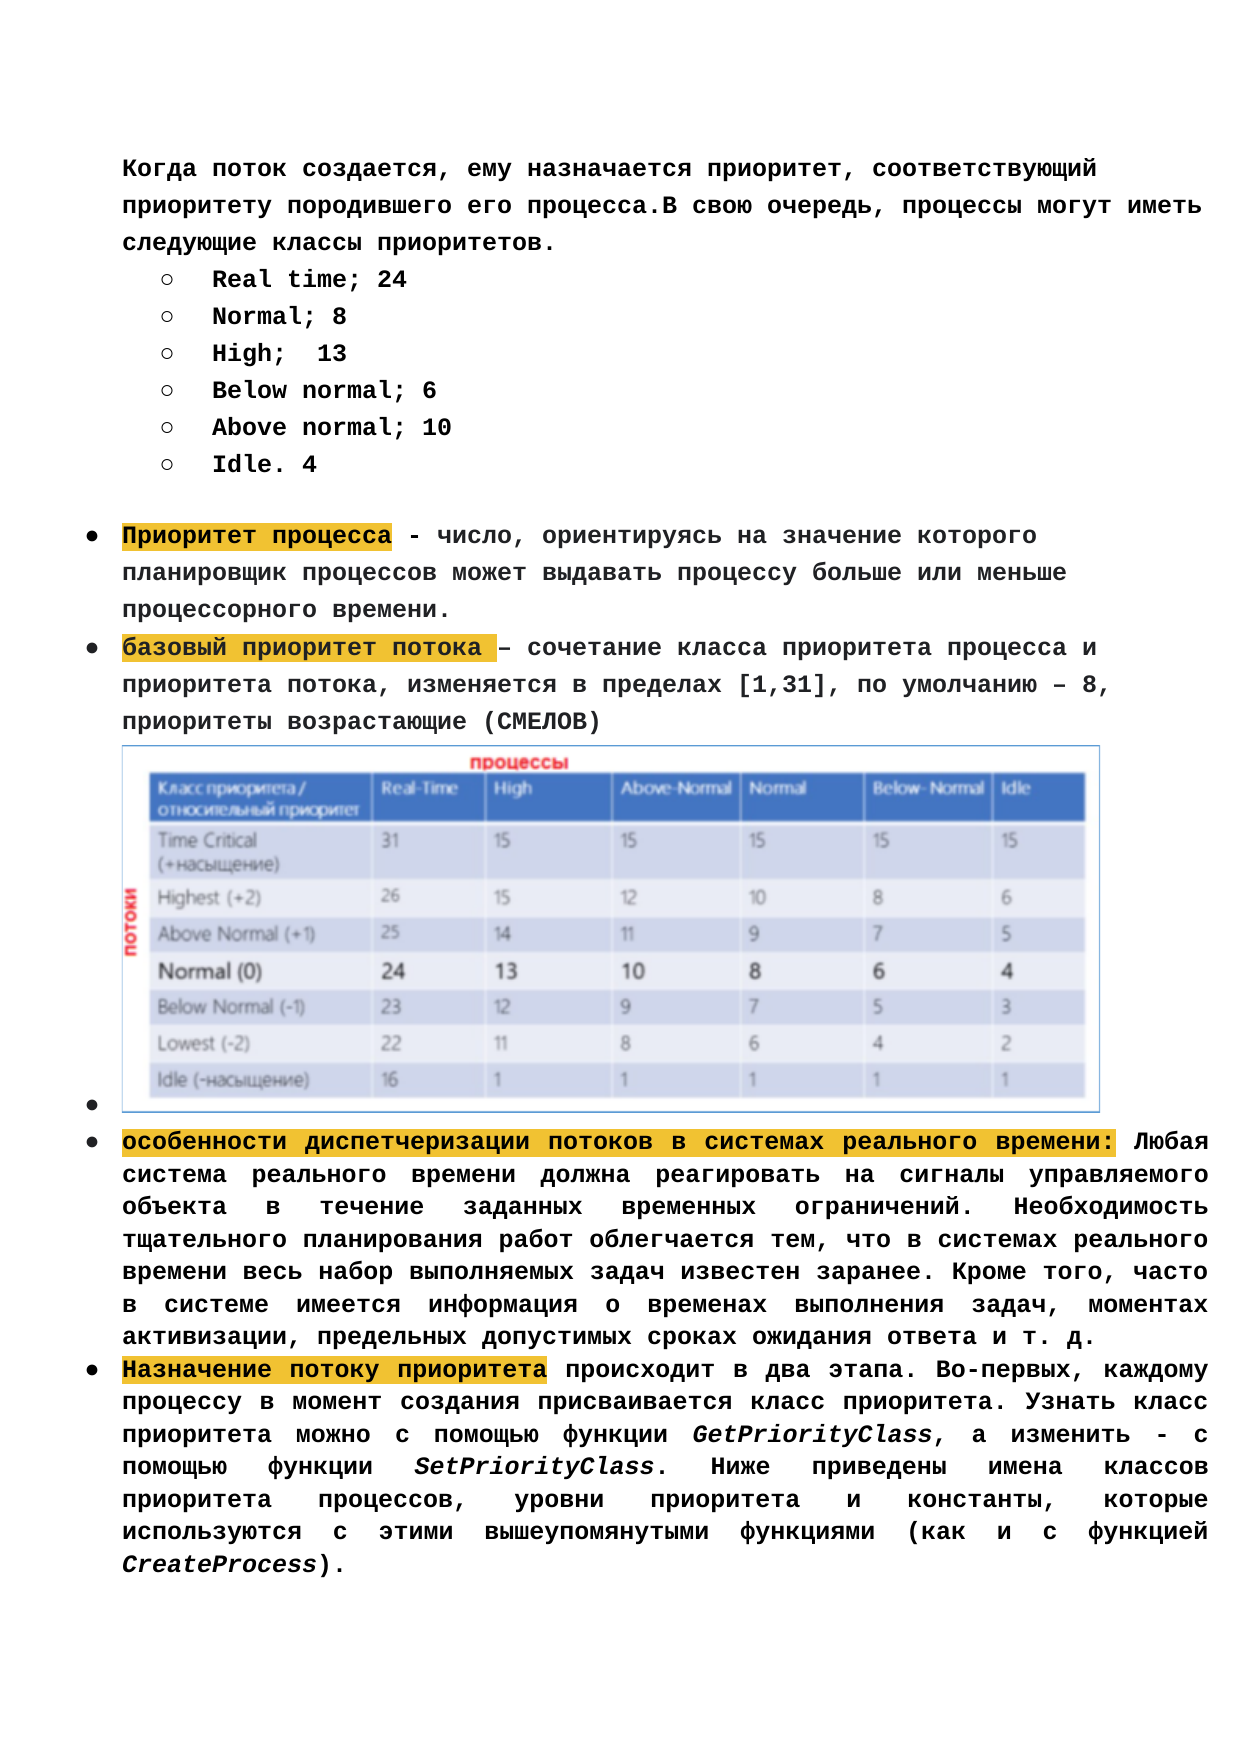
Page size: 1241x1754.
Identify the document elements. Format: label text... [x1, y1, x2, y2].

picture [121, 745, 1100, 1113]
list Idle. 4 [159, 452, 1234, 515]
list особенности диспетчеризации потоков в системах реального времени: Любая система реального времени должна реагировать на сигналы управляемого объекта в течение заданных временных ограничений. Необходимость тщательного планирования работ облегчается тем, что в системах реального времени весь набор выполняемых задач известен заранее. Кроме того, часто в системе имеется информация о временах выполнения задач, моментах активизации, предельных допустимых сроках ожидания ответа и т. д. [84, 1129, 1209, 1352]
list Normal; 8 [159, 303, 1234, 332]
list Приоритет процесса - число, ориентируясь на значение которого планировщик процессов может выдавать процессу больше или меньше процессорного времени. [84, 523, 1234, 625]
list базовый приоритет потока – сочетание класса приоритета процесса и приоритета потока, изменяется в пределах [1,31], по умолчанию – 8, приоритеты возрастающие (СМЕЛОВ) [84, 634, 1234, 737]
list High; 13 [159, 341, 1234, 369]
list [84, 1356, 1209, 1579]
list Below normal; 6 [159, 378, 1234, 406]
list Above normal; 10 [159, 415, 1234, 443]
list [84, 155, 1234, 258]
list Real time; 24 [159, 266, 1234, 295]
